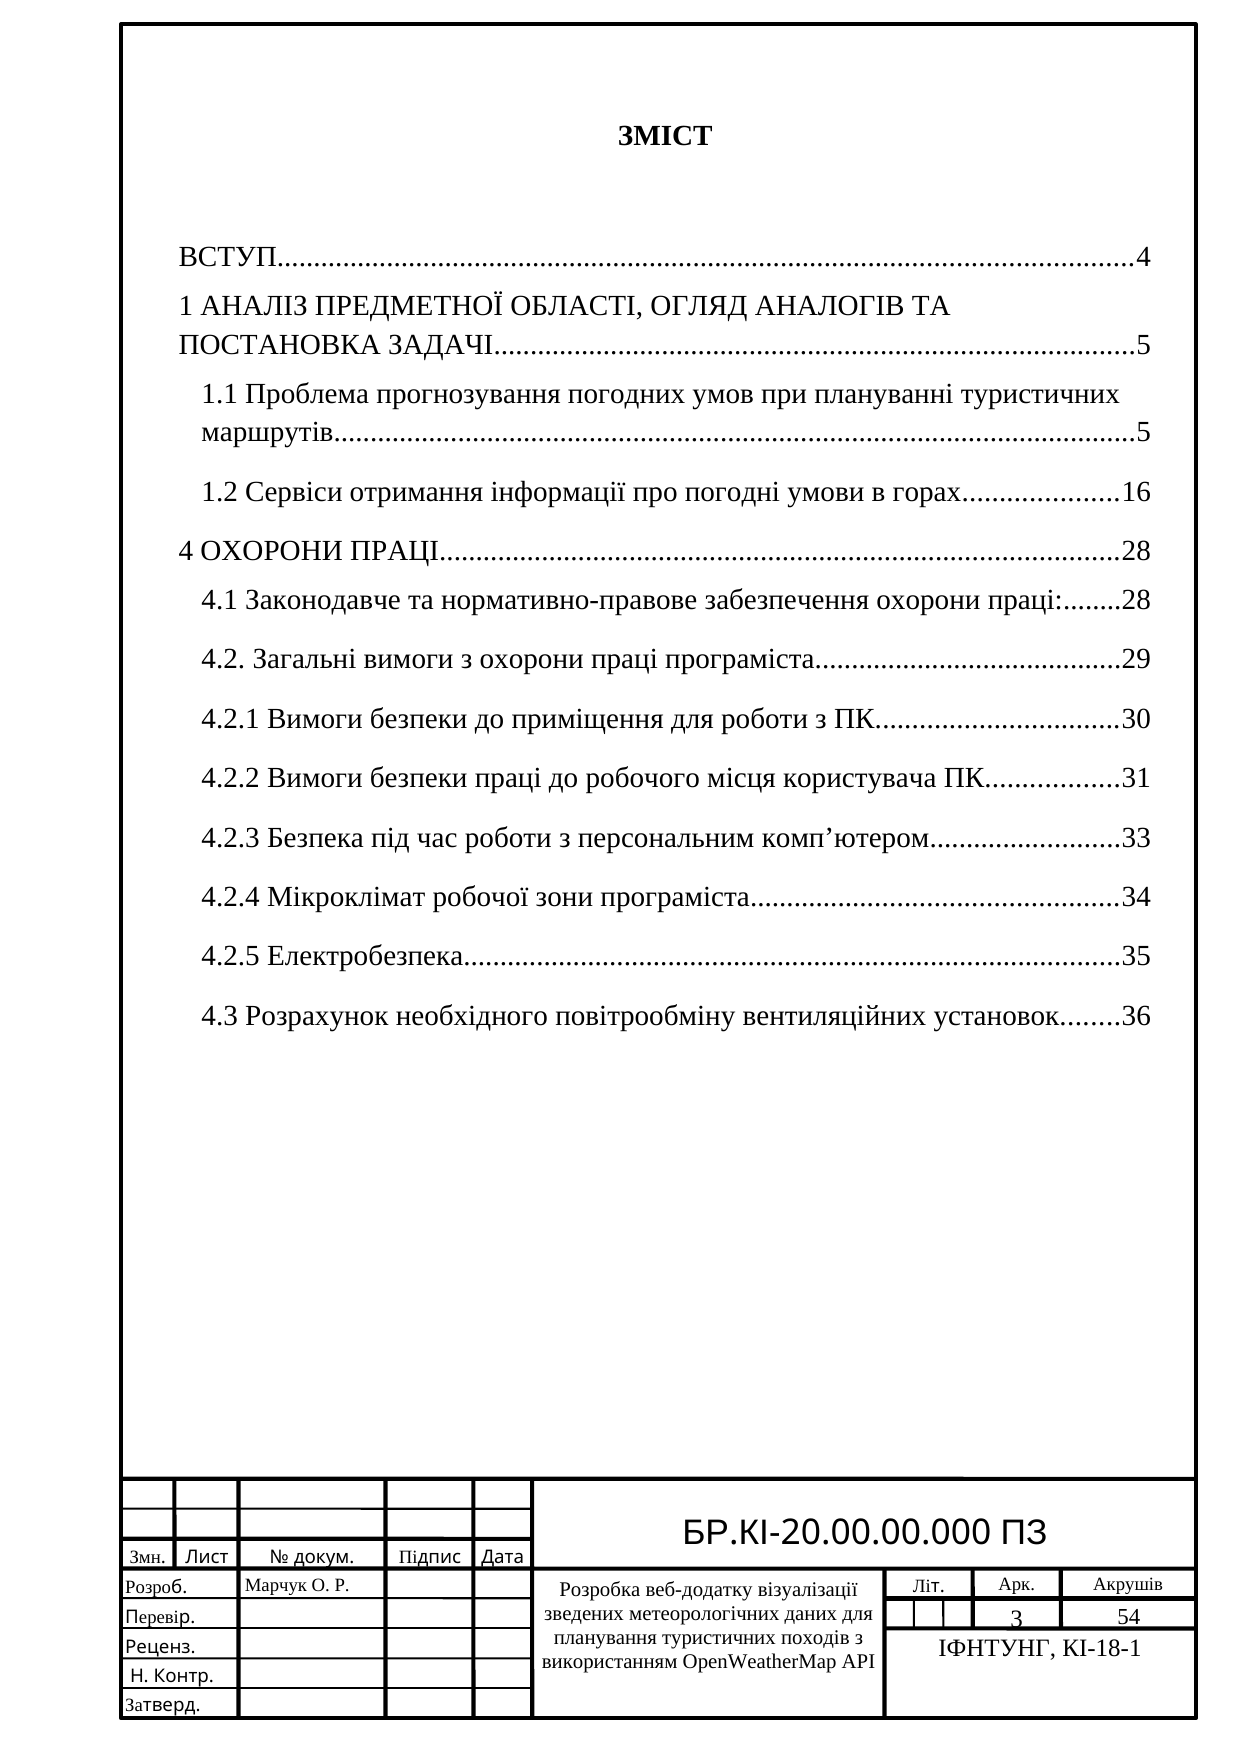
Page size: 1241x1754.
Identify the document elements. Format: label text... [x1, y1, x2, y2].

text 1.1 Проблема прогнозування погодних умов при плануванні туристичних маршрутів 5 [201, 376, 1152, 448]
text 4.2.1 Вимоги безпеки до приміщення для роботи з ПК. 30 [201, 701, 1152, 734]
text 1.2 Сервіси отримання інформації про погодні умови в горах 16 [201, 474, 1152, 507]
text 4.2. Загальні вимоги з охорони праці програміста. 29 [201, 642, 1152, 675]
text Вступ 4 [178, 239, 1152, 273]
text 4.2.5 Електробезпека 35 [201, 938, 1152, 972]
text 4.2.2 Вимоги безпеки праці до робочого місця користувача ПК. 31 [201, 760, 1152, 794]
text 4.1 Законодавче та нормативно-правове забезпечення охорони праці: 28 [201, 582, 1152, 616]
text 1 АНАЛІЗ ПРЕДМЕТНОЇ ОБЛАСТІ, ОГЛЯД АНАЛОГІВ ТА ПОСТАНОВКА ЗАДАЧІ 5 [178, 288, 1152, 361]
text 4.2.4 Мікроклімат робочої зони програміста 34 [201, 879, 1152, 913]
subtitle Зміст [178, 118, 1152, 152]
text 4 ОХОРОНИ ПРАЦІ 28 [178, 533, 1152, 567]
text 4.2.3 Безпека під час роботи з персональним комп’ютером 33 [201, 820, 1152, 853]
text 4.3 Розрахунок необхідного повітрообміну вентиляційних установок. 36 [201, 998, 1152, 1031]
